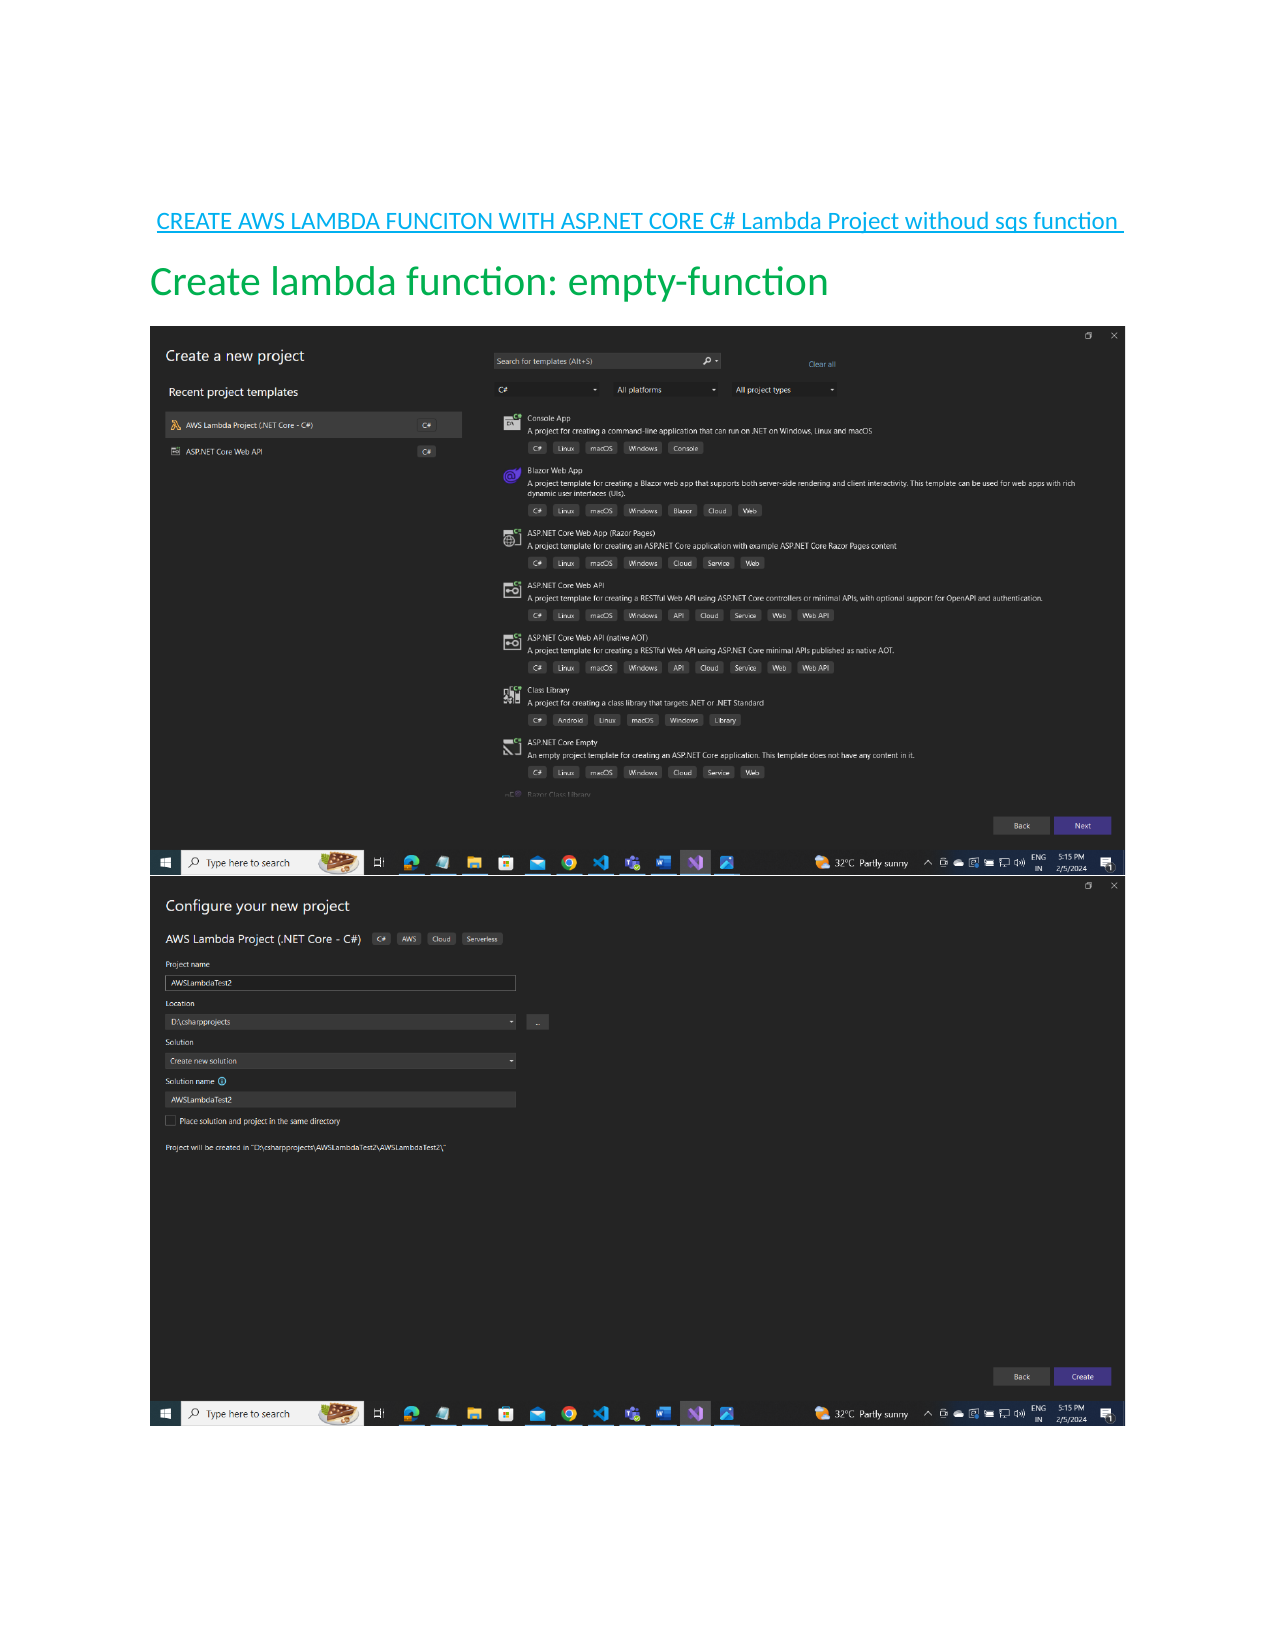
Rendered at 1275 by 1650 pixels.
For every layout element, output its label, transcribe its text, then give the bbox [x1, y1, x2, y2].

picture [150, 326, 1125, 875]
picture [150, 876, 1125, 1426]
text CREATE AWS LAMBDA FUNCITON WITH ASP.NET CORE C# Lambda Project withoud sqs function [150, 205, 1125, 236]
text Create lambda function: empty-function [150, 255, 1125, 306]
